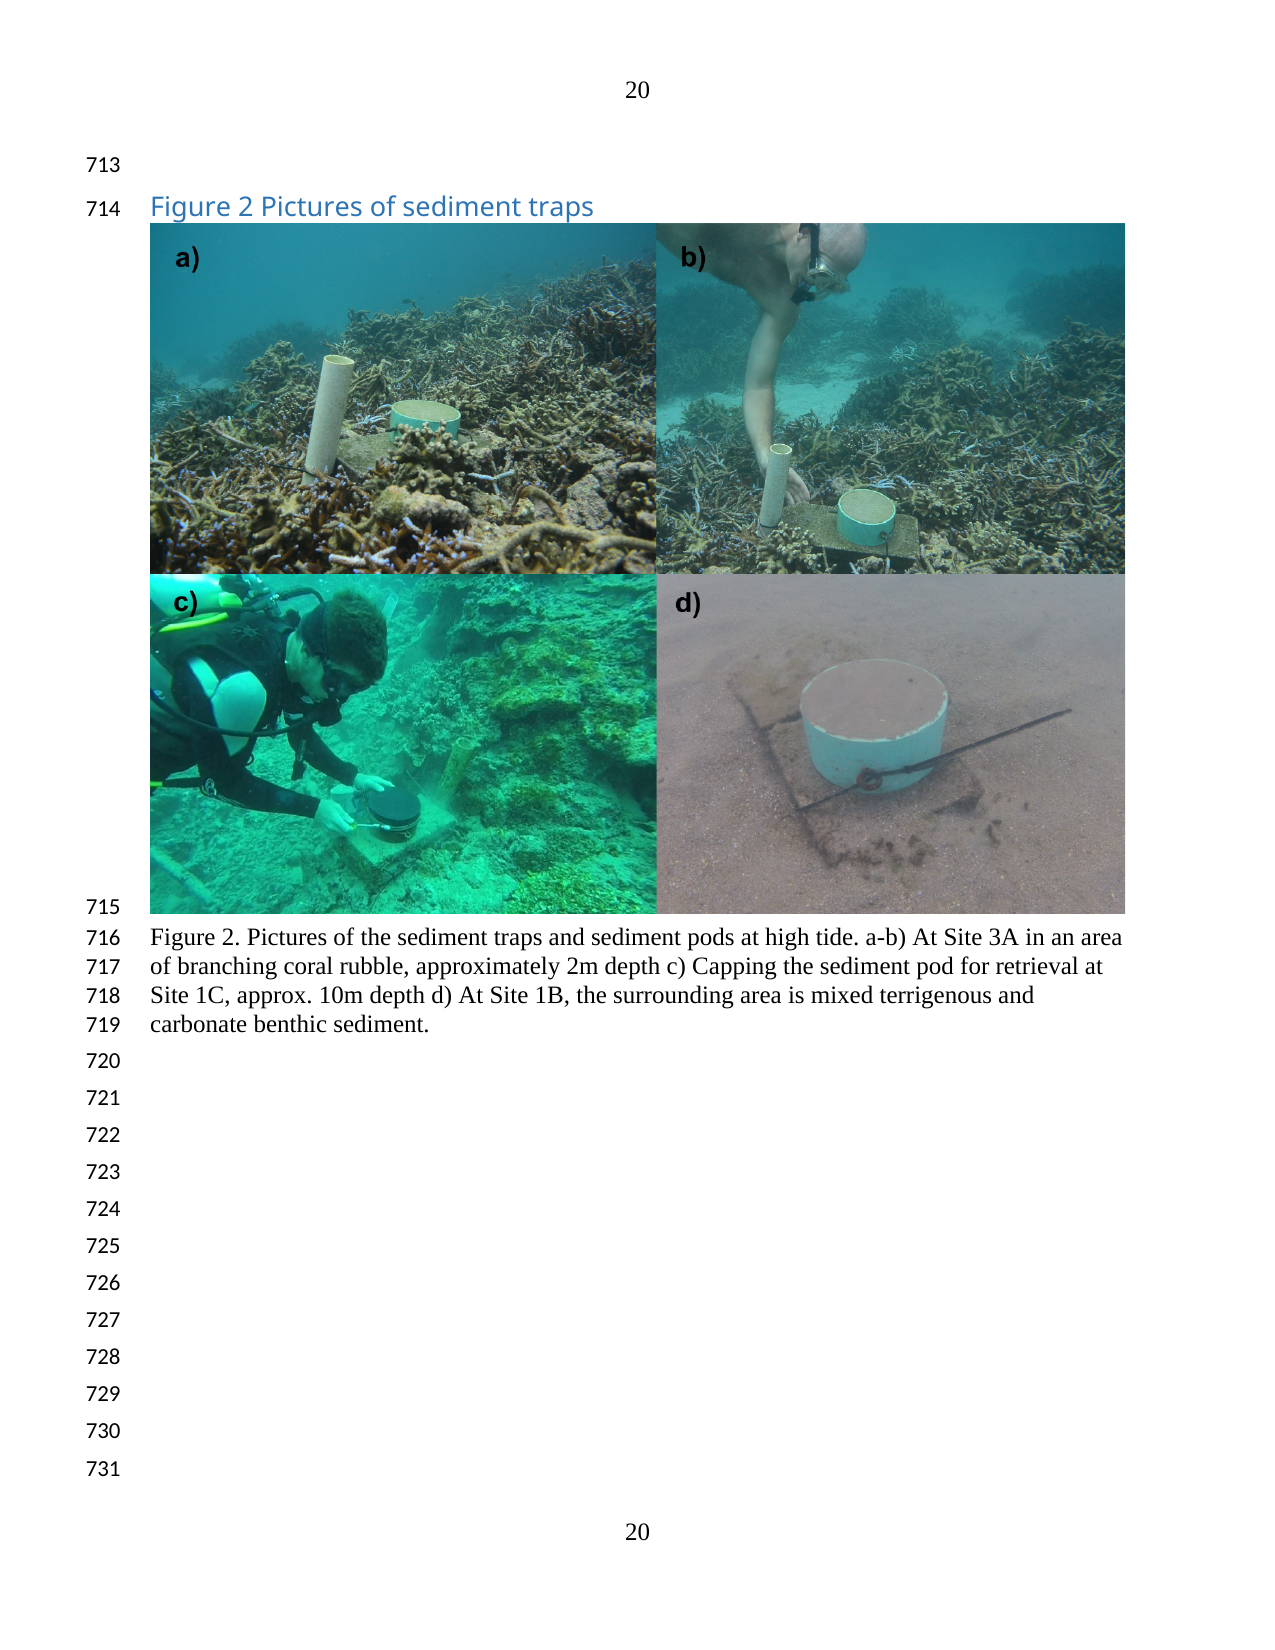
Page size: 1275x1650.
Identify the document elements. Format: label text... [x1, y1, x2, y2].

picture [150, 223, 1125, 914]
subtitle Figure 2 Pictures of sediment traps [150, 187, 1125, 223]
text Figure 2. Pictures of the sediment traps and sediment pods at high tide. a-b) At Site 3A in an area of branching coral rubble, approximately 2m depth c) Capping the sediment pod for retrieval at Site 1C, approx. 10m depth d) At Site 1B, the surrounding area is mixed terrigenous and carbonate benthic sediment. [150, 922, 1125, 1037]
